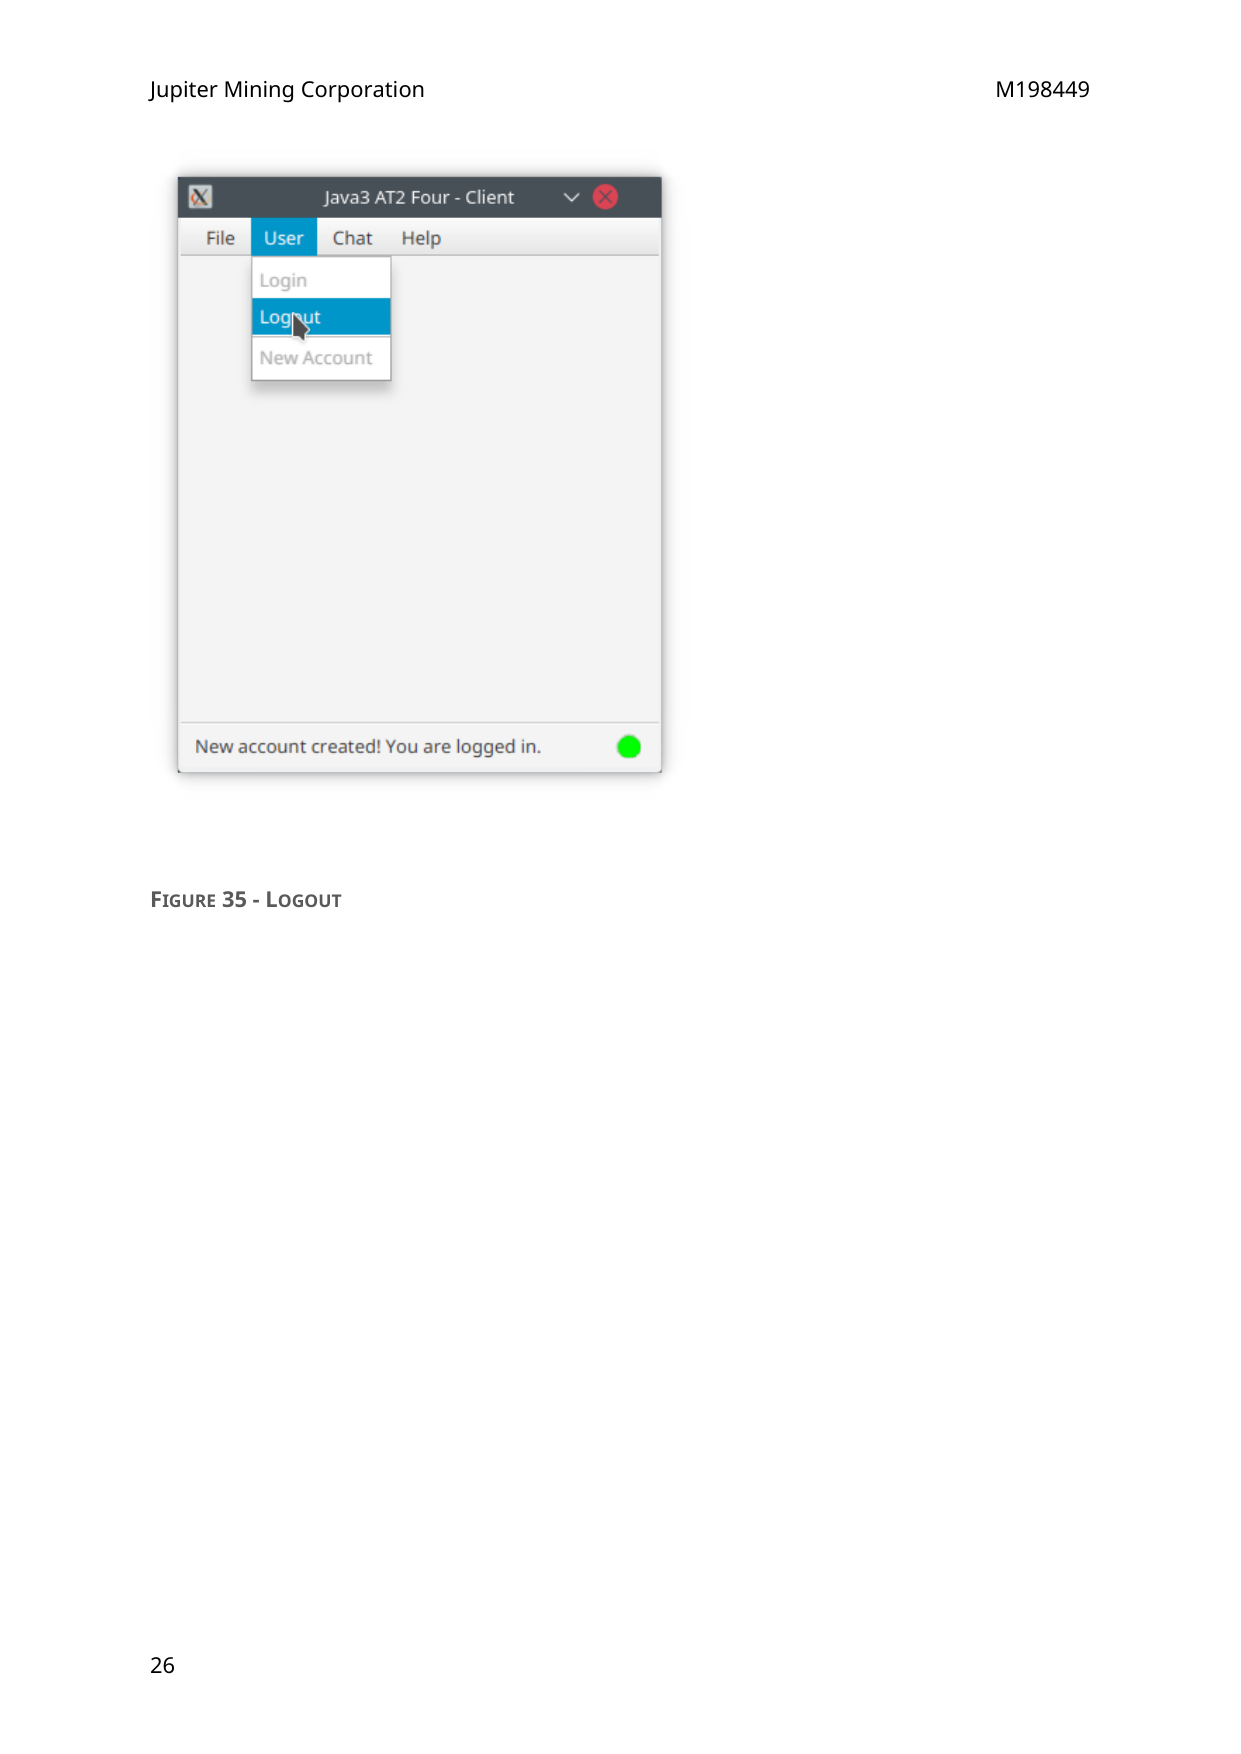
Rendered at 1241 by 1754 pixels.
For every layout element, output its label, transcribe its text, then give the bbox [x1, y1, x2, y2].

picture [150, 150, 690, 801]
